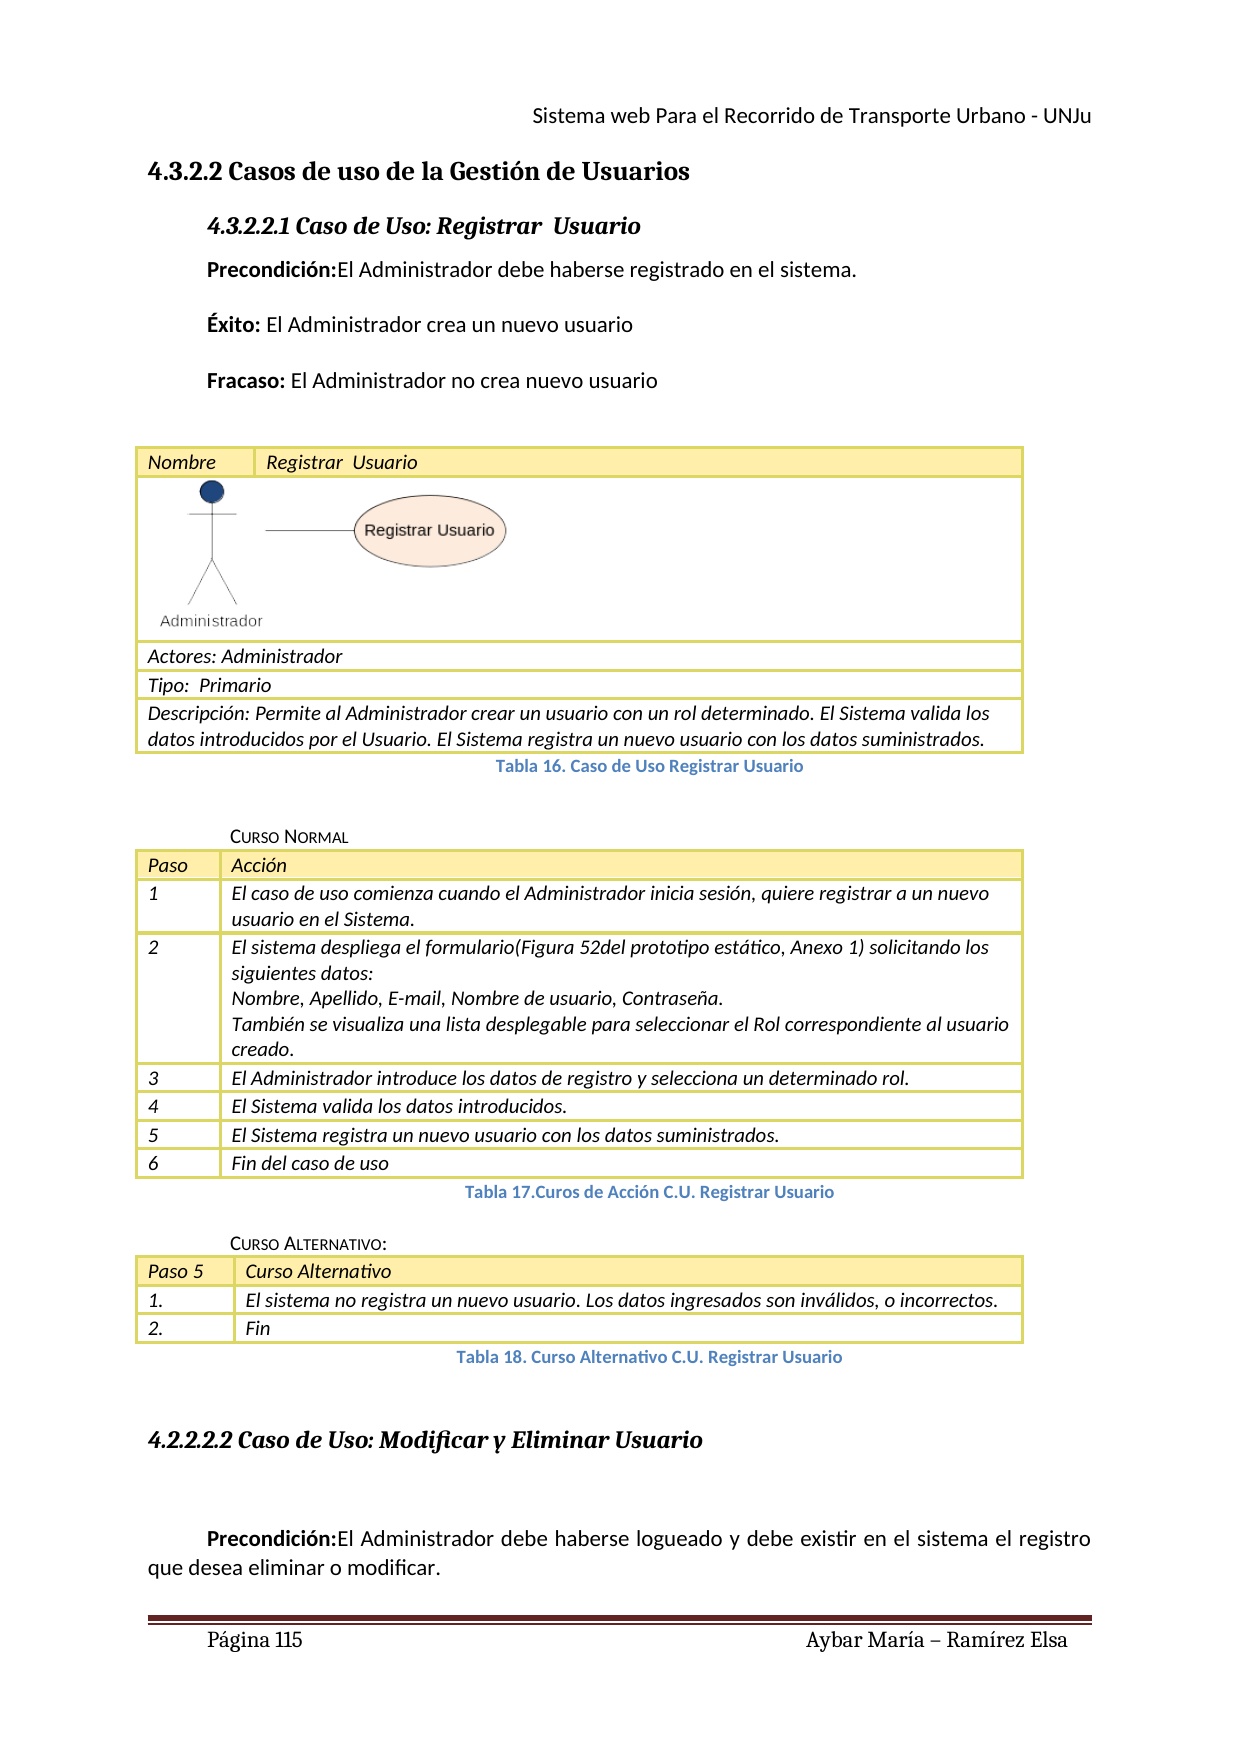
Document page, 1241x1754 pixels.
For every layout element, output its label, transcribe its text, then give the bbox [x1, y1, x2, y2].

table_cell El Sistema registra un nuevo usuario con los datos suministrados. [222, 1122, 1021, 1147]
table_cell Descripción: Permite al Administrador crear un usuario con un rol determinado. El Sistema valida los datos introducidos por el Usuario. El Sistema registra un nuevo usuario con los datos suministrados. [138, 700, 1021, 751]
table_cell Fin [236, 1315, 1021, 1341]
table_header Acción [222, 852, 1021, 877]
text Tabla 18. Curso Alternativo C.U. Registrar Usuario [397, 1345, 843, 1368]
subtitle 4.3.2.2 Casos de uso de la Gestión de Usuarios [148, 156, 1092, 187]
table_cell 1. [138, 1287, 233, 1312]
table_cell El sistema despliega el formulario(Figura 52del prototipo estático, Anexo 1) solicitando los siguientes datos: Nombre, Apellido, E-mail, Nombre de usuario, Contraseña. También se visualiza una lista desplegable para seleccionar el Rol correspondiente al usuario creado. [222, 935, 1021, 1062]
table_cell 6 [138, 1150, 219, 1176]
subtitle 4.2.2.2.2 Caso de Uso: Modificar y Eliminar Usuario [148, 1426, 1092, 1455]
table_header Paso 5 [138, 1258, 233, 1284]
text Éxito: El Administrador crea un nuevo usuario [148, 311, 1092, 339]
subtitle 4.3.2.2.1 Caso de Uso: Registrar Usuario [148, 212, 1092, 241]
text Precondición:El Administrador debe haberse registrado en el sistema. [148, 256, 1092, 283]
table_cell 2. [138, 1315, 233, 1341]
text Tabla 17.Curos de Acción C.U. Registrar Usuario [406, 1180, 835, 1201]
table_cell 4 [138, 1093, 219, 1119]
table_cell 1 [138, 881, 219, 931]
table_cell 2 [138, 935, 219, 1062]
table_cell El Administrador introduce los datos de registro y selecciona un determinado rol. [222, 1065, 1021, 1090]
text Curso Normal [171, 823, 1092, 849]
table_cell El sistema no registra un nuevo usuario. Los datos ingresados son inválidos, o incorrectos. [236, 1287, 1021, 1312]
table_cell El caso de uso comienza cuando el Administrador inicia sesión, quiere registrar a un nuevo usuario en el Sistema. [222, 881, 1021, 931]
table_cell Tipo: Primario [138, 672, 1021, 697]
table_header Registrar Usuario [256, 449, 1021, 475]
text Precondición:El Administrador debe haberse logueado y debe existir en el sistema el registro que desea eliminar o modificar. [148, 1524, 1092, 1581]
table_header Paso [138, 852, 219, 877]
table_header Curso Alternativo [236, 1258, 1021, 1284]
table_header Nombre [138, 449, 253, 475]
text Fracaso: El Administrador no crea nuevo usuario [148, 366, 1092, 394]
table_cell El Sistema valida los datos introducidos. [222, 1093, 1021, 1119]
table_cell Actores: Administrador [138, 643, 1021, 669]
text Tabla 16. Caso de Uso Registrar Usuario [148, 754, 1092, 777]
text Curso Alternativo: [171, 1230, 1092, 1255]
table_cell [138, 478, 1021, 640]
table_cell Fin del caso de uso [222, 1150, 1021, 1176]
table_cell 3 [138, 1065, 219, 1090]
table_cell 5 [138, 1122, 219, 1147]
